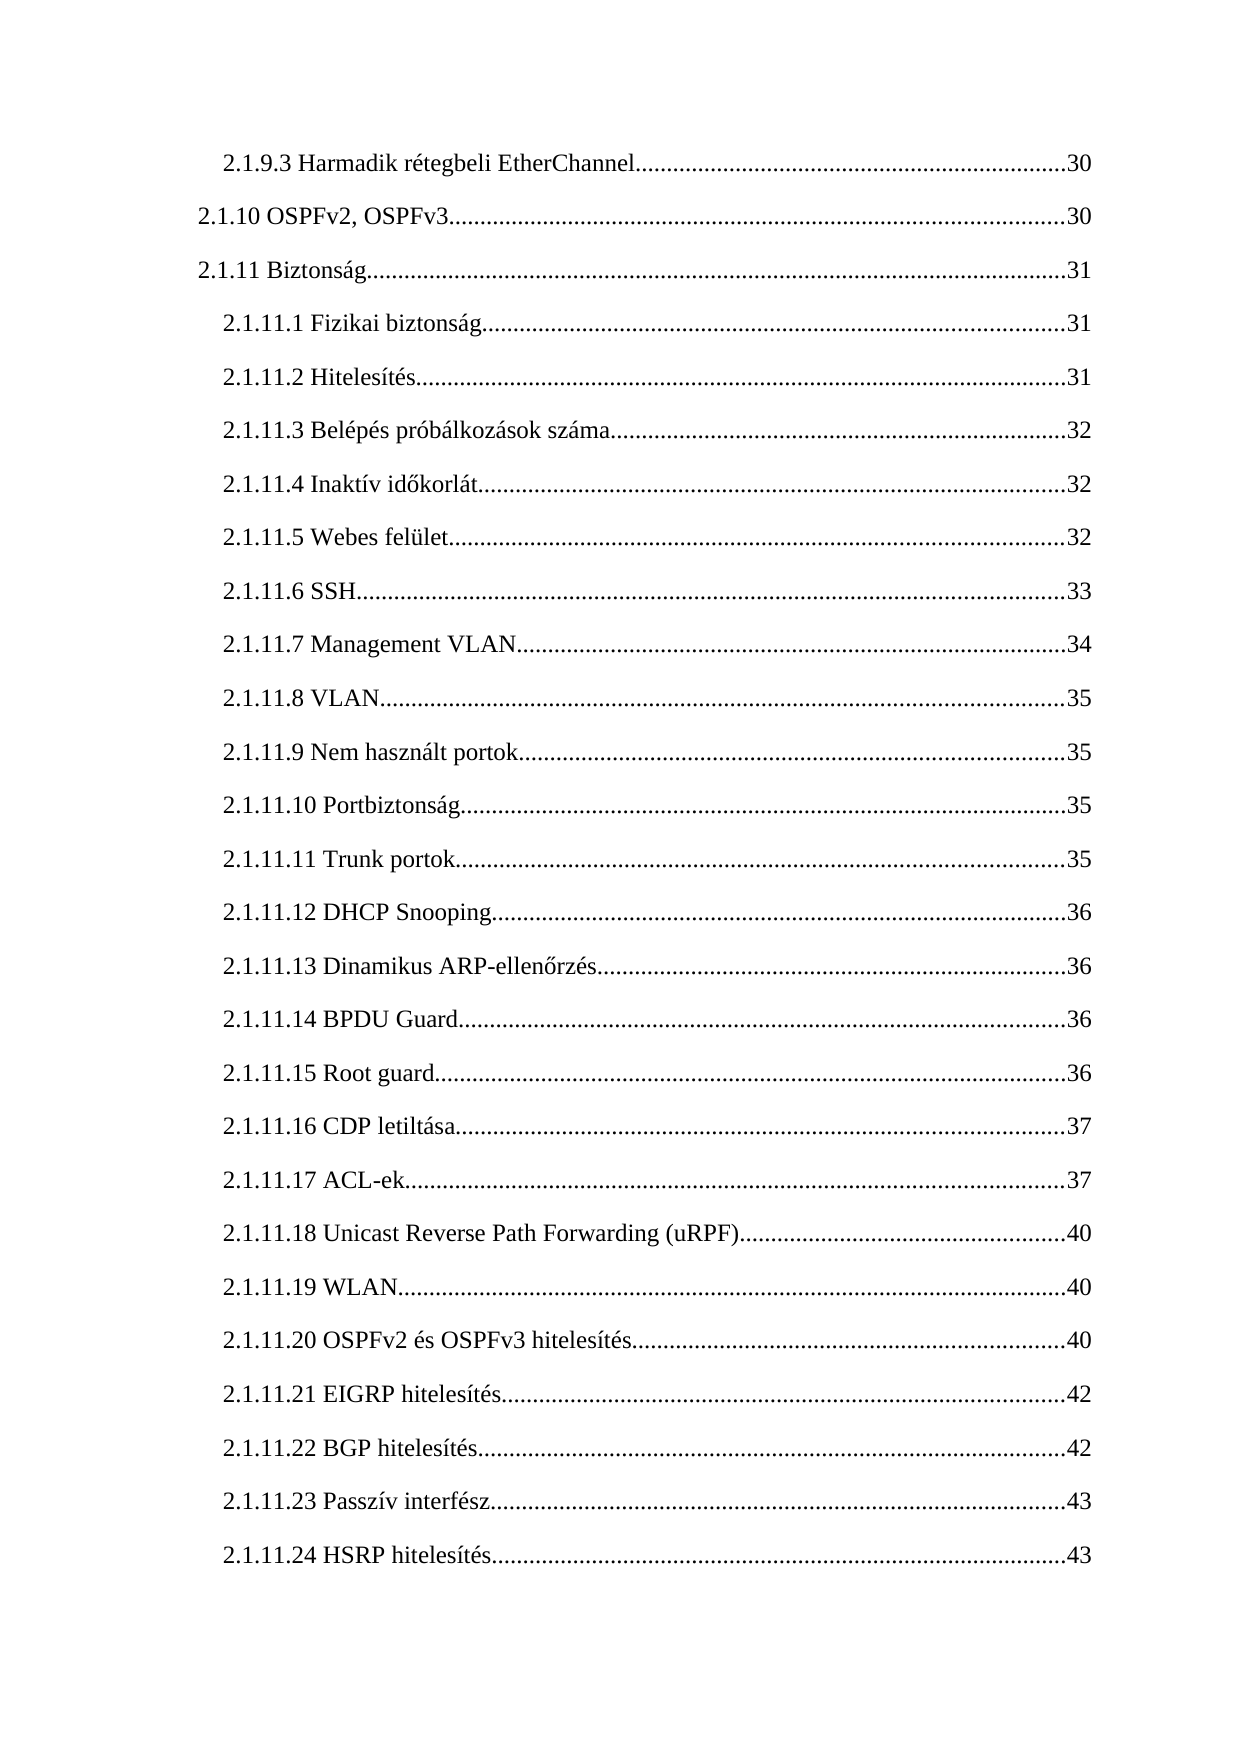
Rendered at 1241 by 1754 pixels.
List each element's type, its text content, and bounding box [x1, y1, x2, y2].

text 2.1.11.1 Fizikai biztonság 31 [223, 308, 1093, 337]
text 2.1.11.10 Portbiztonság 35 [223, 790, 1093, 819]
text 2.1.11.11 Trunk portok 35 [223, 844, 1093, 872]
text 2.1.11.14 BPDU Guard 36 [223, 1004, 1093, 1033]
text 2.1.11.19 WLAN 40 [223, 1272, 1093, 1301]
text 2.1.11.18 Unicast Reverse Path Forwarding (uRPF) 40 [223, 1218, 1093, 1247]
text 2.1.10 OSPFv2, OSPFv3 30 [198, 201, 1093, 230]
text 2.1.11.13 Dinamikus ARP-ellenőrzés 36 [223, 951, 1093, 979]
text 2.1.9.3 Harmadik rétegbeli EtherChannel 30 [223, 148, 1093, 176]
text 2.1.11.24 HSRP hitelesítés 43 [223, 1540, 1093, 1568]
text 2.1.11.3 Belépés próbálkozások száma 32 [223, 415, 1093, 444]
text 2.1.11.4 Inaktív időkorlát 32 [223, 469, 1093, 498]
text 2.1.11.20 OSPFv2 és OSPFv3 hitelesítés 40 [223, 1326, 1093, 1354]
text 2.1.11.9 Nem használt portok 35 [223, 737, 1093, 765]
text 2.1.11.23 Passzív interfész 43 [223, 1486, 1093, 1515]
text 2.1.11.16 CDP letiltása 37 [223, 1111, 1093, 1140]
text 2.1.11.17 ACL-ek 37 [223, 1165, 1093, 1194]
text 2.1.11.15 Root guard 36 [223, 1058, 1093, 1087]
text 2.1.11.7 Management VLAN 34 [223, 629, 1093, 658]
text 2.1.11.21 EIGRP hitelesítés 42 [223, 1379, 1093, 1408]
text 2.1.11.6 SSH 33 [223, 576, 1093, 605]
text 2.1.11.2 Hitelesítés 31 [223, 362, 1093, 391]
text 2.1.11.12 DHCP Snooping 36 [223, 897, 1093, 926]
text 2.1.11 Biztonság 31 [198, 255, 1093, 283]
text 2.1.11.8 VLAN 35 [223, 683, 1093, 712]
text 2.1.11.5 Webes felület 32 [223, 522, 1093, 551]
text 2.1.11.22 BGP hitelesítés 42 [223, 1433, 1093, 1461]
